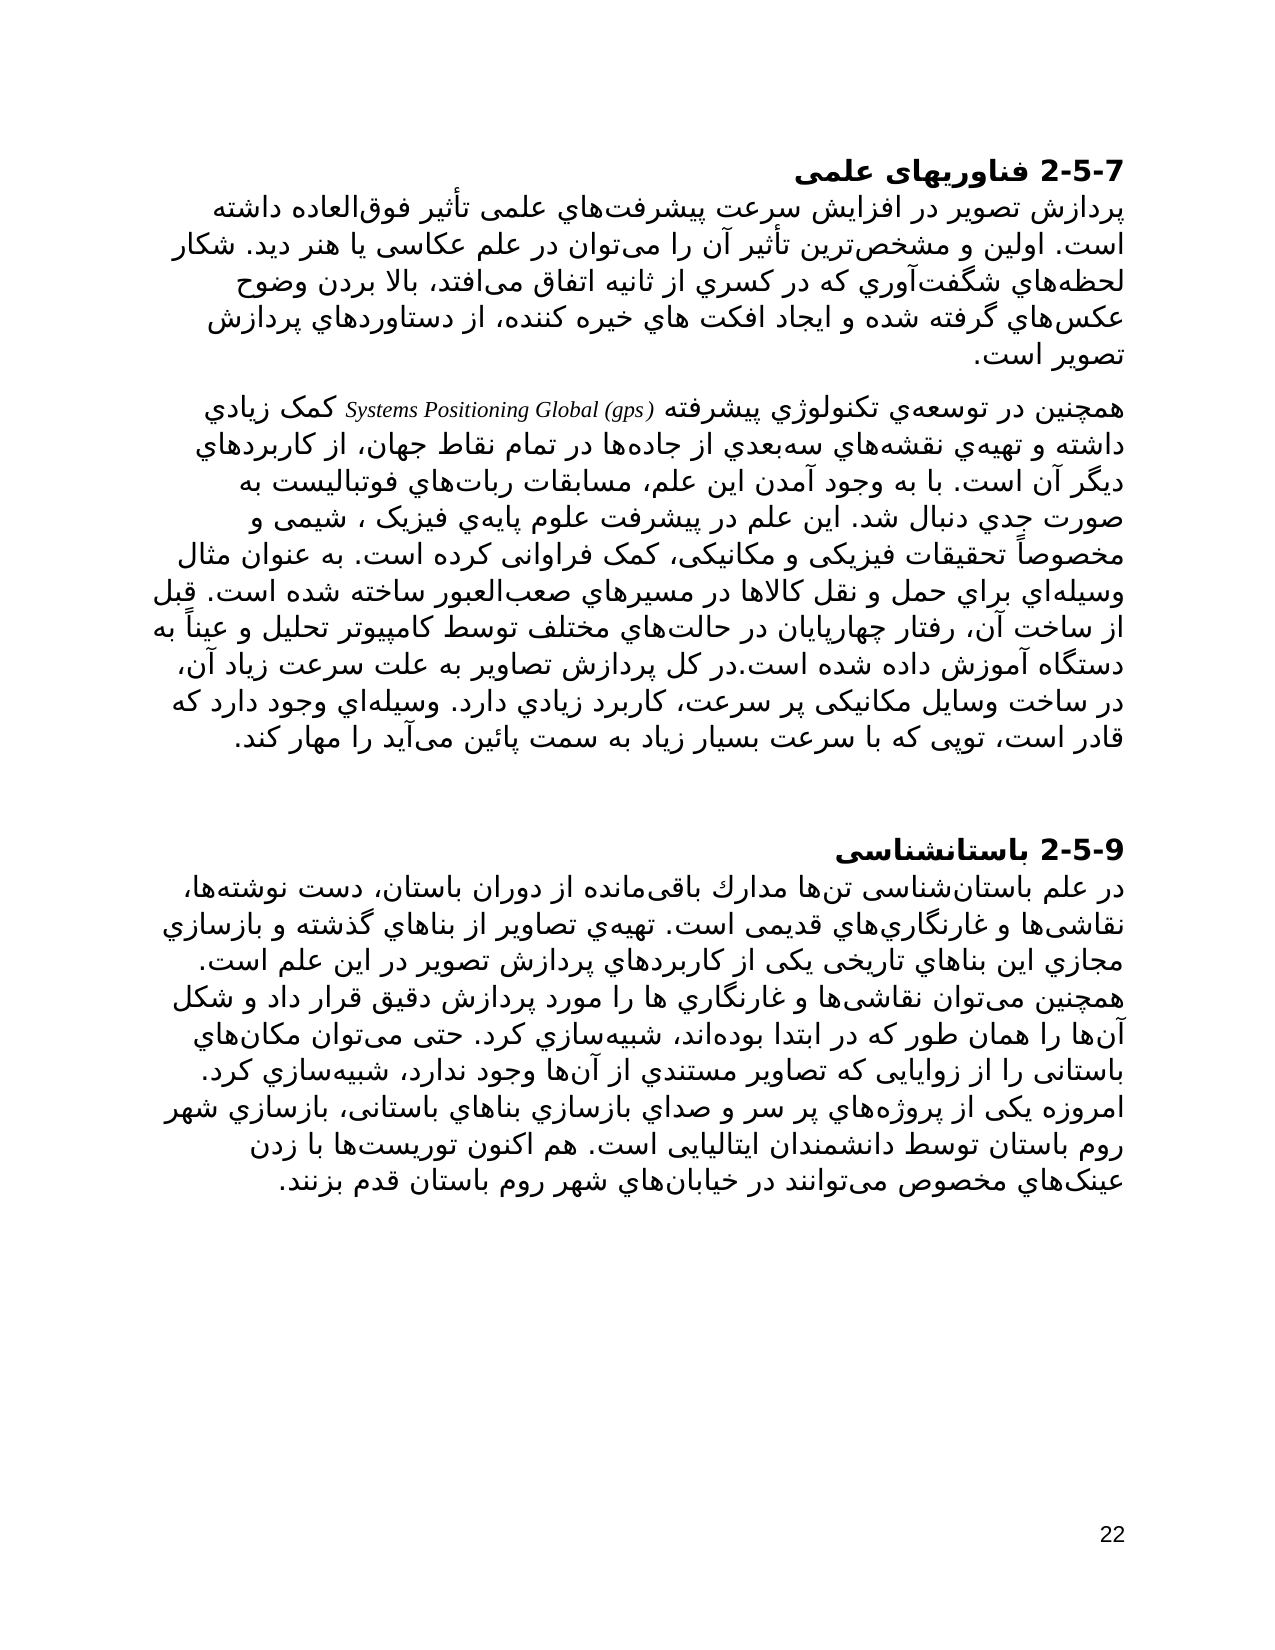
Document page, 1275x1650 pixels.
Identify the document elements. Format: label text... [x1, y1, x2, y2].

text همچنین در توسعه‌ي تکنولوژي پیشرفته (Systems Positioning Global (gps کمک زیادي داشته و تهیه‌ي نقشه‌هاي سه‌بعدي از جاده‌ها در تمام نقاط جهان، از کاربردهاي دیگر آن است. با به وجود آمدن این علم، مسابقات ربات‌هاي فوتبالیست به صورت جدي دنبال شد. این علم در پیشرفت علوم پایه‌ي فیزیک ، شیمی و مخصوصاً تحقیقات فیزیکی و مکانیکی، کمک فراوانی کرده است. به عنوان مثال وسیله‌اي براي حمل و نقل کالاها در مسیرهاي صعب‌العبور ساخته شده است. قبل از ساخت آن، رفتار چهارپایان در حالت‌هاي مختلف توسط کامپیوتر تحلیل و عیناً به دستگاه آموزش داده شده است.در کل پردازش تصاویر به علت سرعت زیاد آن، در ساخت وسایل مکانیکی پر سرعت، کاربرد زیادي دارد. وسیله‌اي وجود دارد که قادر است، توپی که با سرعت بسیار زیاد به سمت پائین می‌آید را مهار کند. [150, 391, 1125, 755]
subtitle 2-5-9 باستانشناسی [150, 834, 1125, 868]
text پردازش تصویر در افزایش سرعت پیشرفت‌هاي علمی تأثیر فوق‌العاده داشته است. اولین و مشخص‌ترین تأثیر آن را می‌توان در علم عکاسی یا هنر دید. شکار لحظه‌هاي شگفت‌آوري که در کسري از ثانیه اتفاق می‌افتد، بالا بردن وضوح عکس‌هاي گرفته شده و ایجاد افکت هاي خیره کننده، از دستاوردهاي پردازش تصویر است. [150, 191, 1125, 371]
text در علم باستان‌شناسی تن‌ها مدارك باقی‌مانده از دوران باستان، دست نوشته‌ها، نقاشی‌ها و غارنگاري‌هاي قدیمی است. تهیه‌ي تصاویر از بناهاي گذشته و بازسازي مجازي این بناهاي تاریخی یکی از کاربردهاي پردازش تصویر در این علم است. همچنین می‌توان نقاشی‌ها و غارنگاري ها را مورد پردازش دقیق قرار داد و شکل آن‌ها را همان طور که در ابتدا بوده‌اند، شبیه‌سازي کرد. حتی می‌توان مکان‌هاي باستانی را از زوایایی که تصاویر مستندي از آن‌ها وجود ندارد، شبیه‌سازي کرد. امروزه یکی از پروژه‌هاي پر سر و صداي بازسازي بناهاي باستانی، بازسازي شهر روم باستان توسط دانشمندان ایتالیایی است. هم اکنون توریست‌ها با زدن عینک‌هاي مخصوص می‌توانند در خیابان‌هاي شهر روم باستان قدم بزنند. [150, 870, 1125, 1198]
subtitle 2-5-7 فناوریهای علمی [150, 154, 1125, 188]
